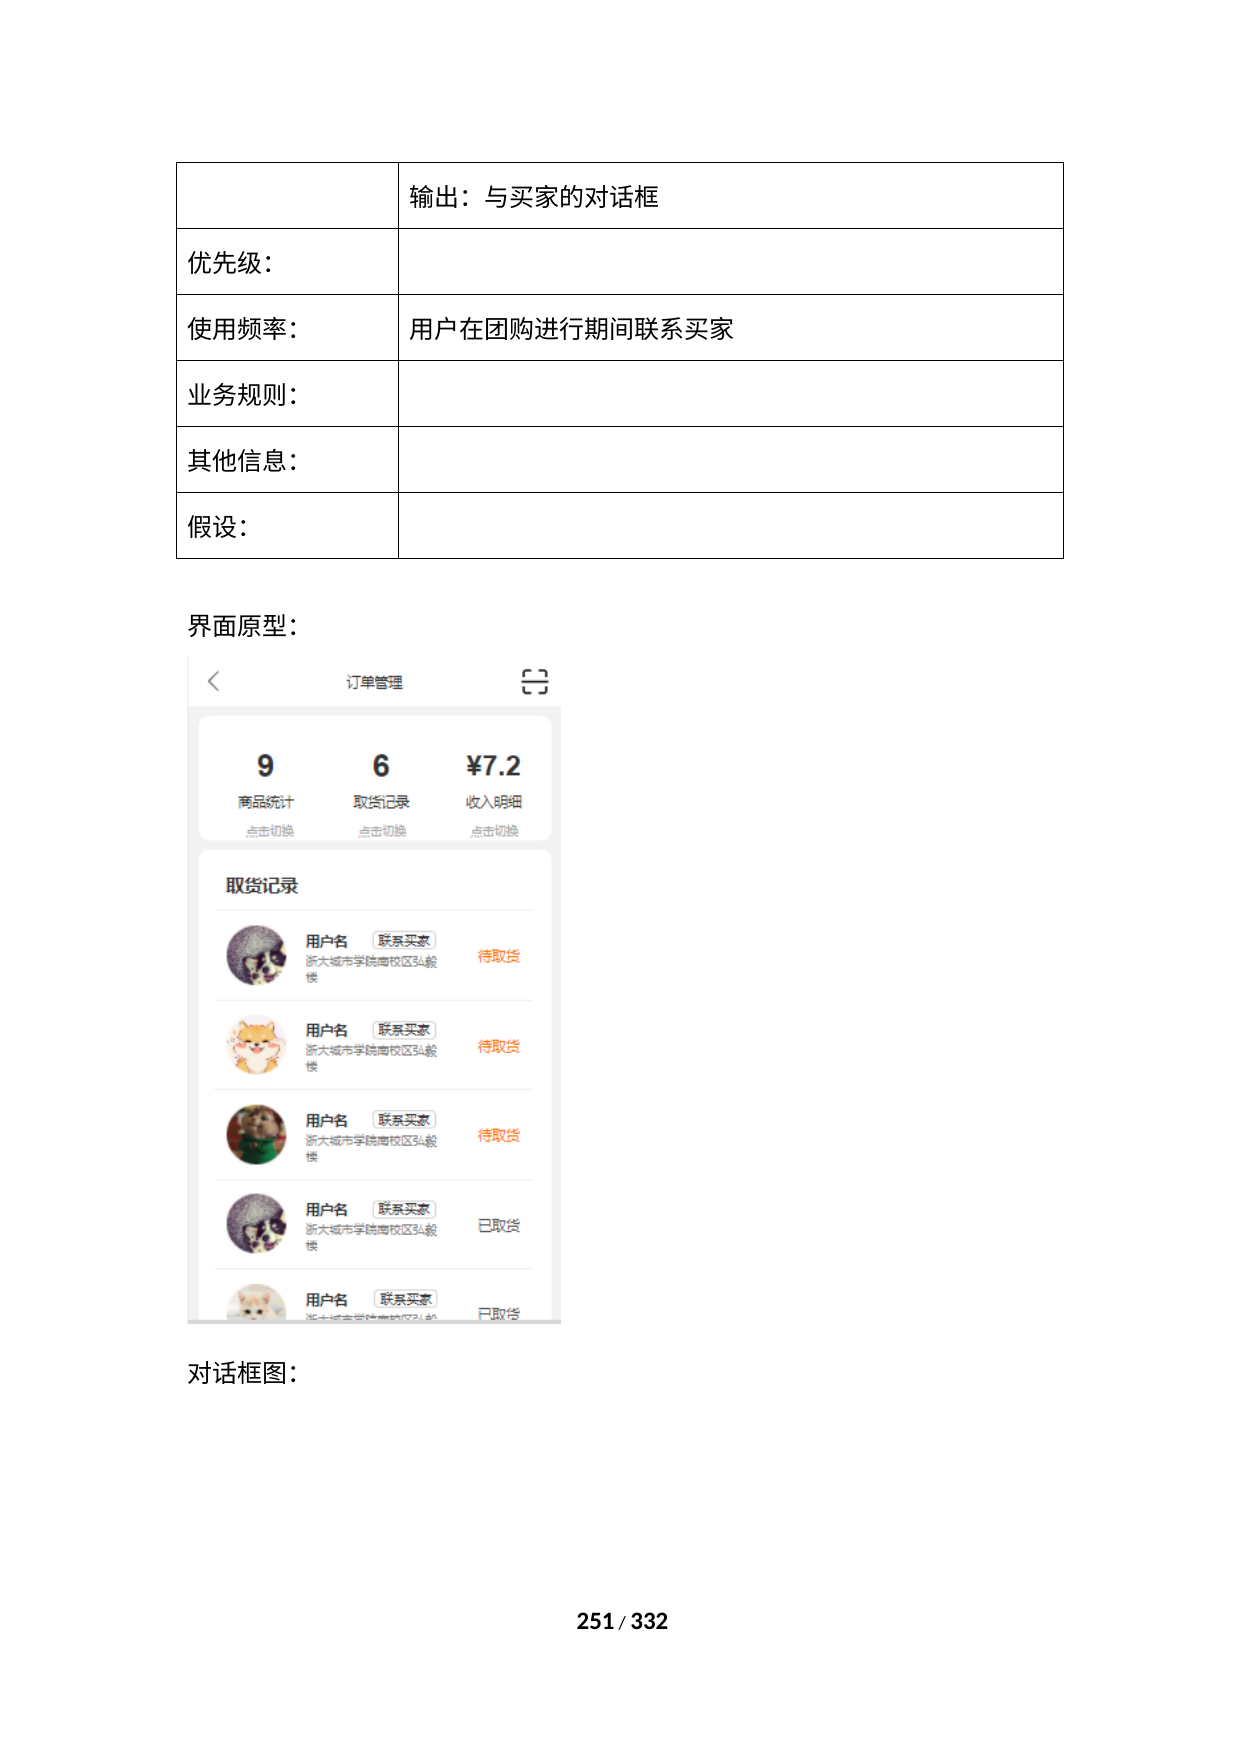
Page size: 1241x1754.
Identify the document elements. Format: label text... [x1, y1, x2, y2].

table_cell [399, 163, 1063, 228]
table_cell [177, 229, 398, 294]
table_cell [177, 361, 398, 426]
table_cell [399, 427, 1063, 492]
text 界面原型： [187, 592, 1053, 657]
text 对话框图： [187, 1339, 1053, 1404]
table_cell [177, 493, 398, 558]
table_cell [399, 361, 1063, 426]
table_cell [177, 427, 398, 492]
picture [187, 656, 561, 1324]
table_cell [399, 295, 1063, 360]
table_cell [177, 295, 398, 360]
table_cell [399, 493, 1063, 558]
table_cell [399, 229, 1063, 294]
